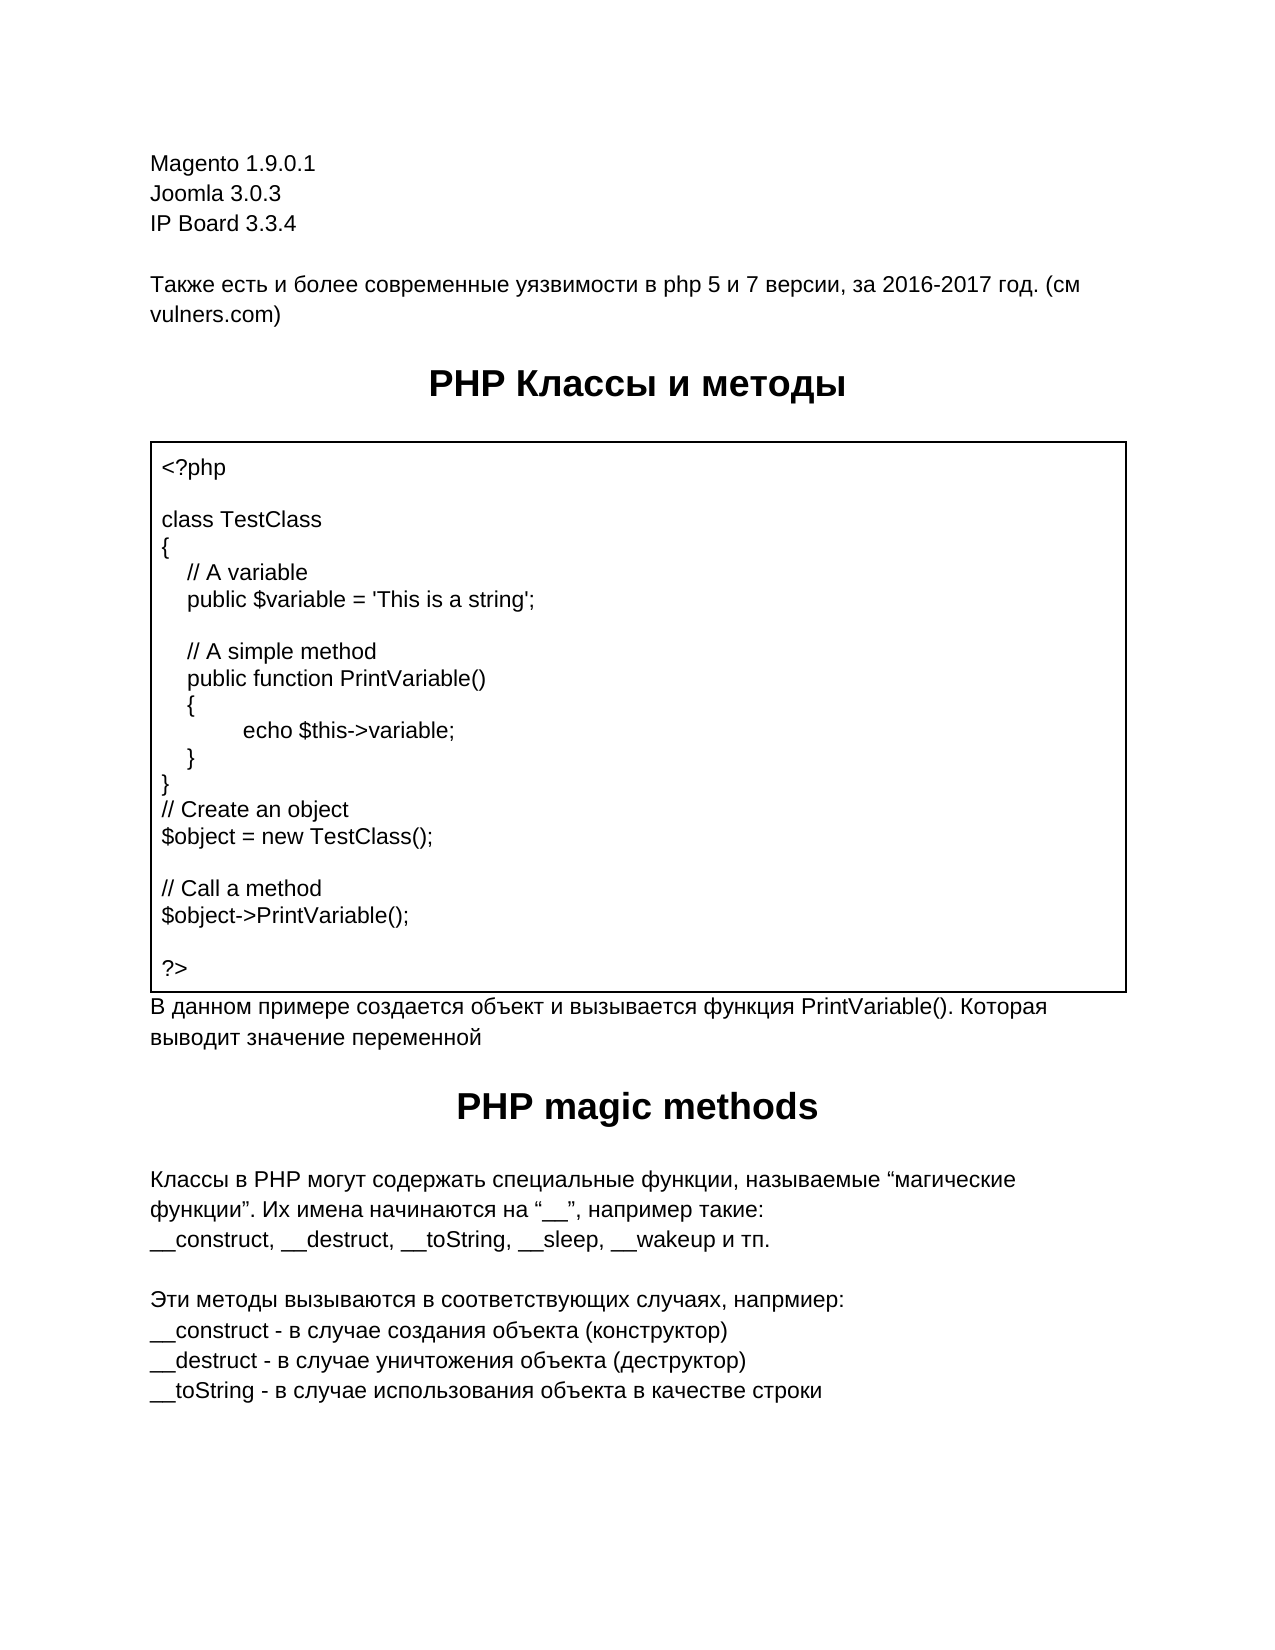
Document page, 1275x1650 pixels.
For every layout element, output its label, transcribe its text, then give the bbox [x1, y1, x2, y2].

text __construct, __destruct, __toString, __sleep, __wakeup и тп. [150, 1226, 1125, 1252]
text __destruct - в случае уничтожения объекта (деструктор) [150, 1347, 1125, 1373]
text PHP magic methods [150, 1084, 1125, 1127]
text __construct - в случае создания объекта (конструктор) [150, 1317, 1125, 1343]
text IP Board 3.3.4 [150, 210, 1125, 237]
text PHP Классы и методы [150, 361, 1125, 404]
text Классы в PHP могут содержать специальные функции, называемые “магические функции”. Их имена начинаются на “__”, например такие: [150, 1166, 1125, 1222]
text Joomla 3.0.3 [150, 180, 1125, 207]
text Magento 1.9.0.1 [150, 150, 1125, 176]
text В данном примере создается объект и вызывается функция PrintVariable(). Которая выводит значение переменной [150, 993, 1125, 1050]
text __toString - в случае использования объекта в качестве строки [150, 1377, 1125, 1403]
text Эти методы вызываются в соответствующих случаях, напрмиер: [150, 1286, 1125, 1313]
table_header <?php class TestClass { // A variable public $variable = 'This is a string'; // A simple method public function PrintVariable() { echo $this->variable; } } // Create an object $object = new TestClass(); // Call a method $object->PrintVariable(); ?> [152, 443, 1125, 991]
text Также есть и более современные уязвимости в php 5 и 7 версии, за 2016-2017 год. (см vulners.com) [150, 271, 1125, 327]
